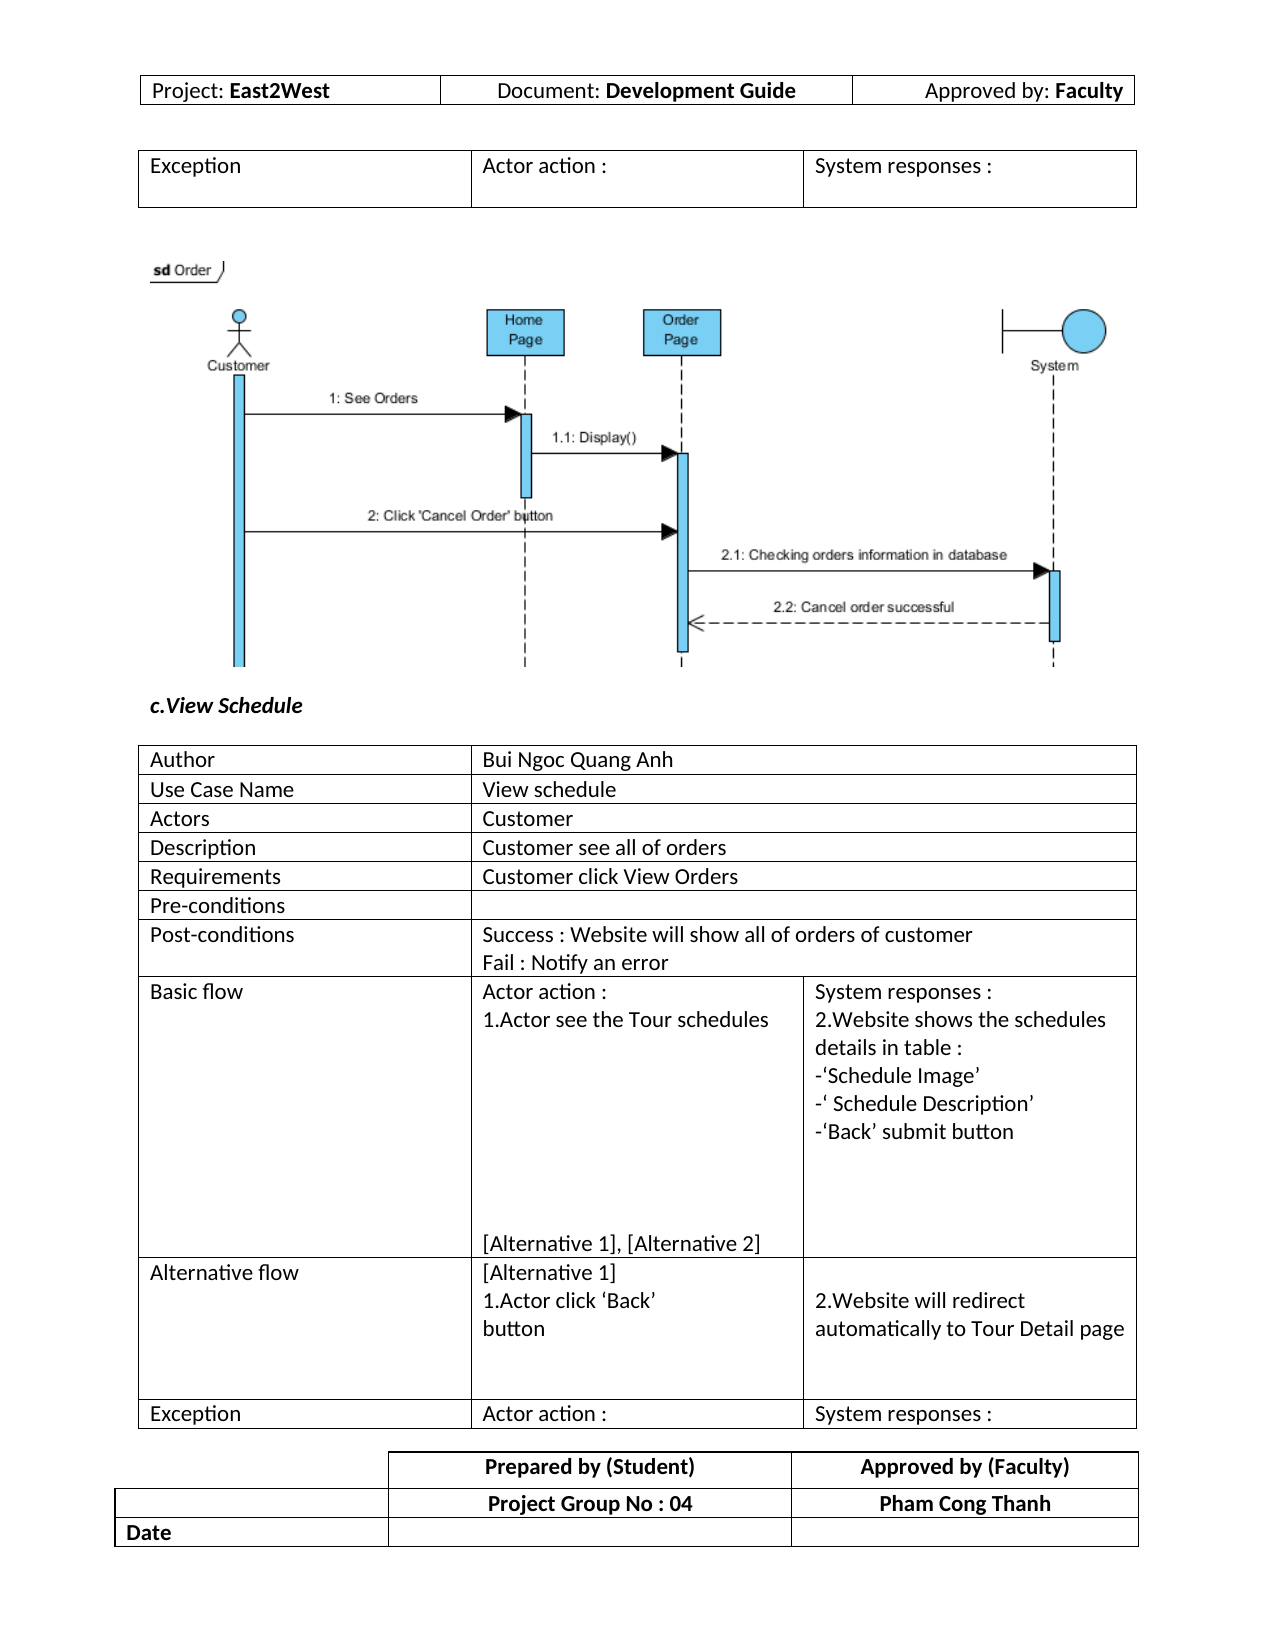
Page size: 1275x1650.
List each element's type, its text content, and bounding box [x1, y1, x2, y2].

table_cell Use Case Name [139, 775, 471, 803]
table_cell Customer click View Orders [472, 862, 1136, 890]
table_cell [Alternative 1] 1.Actor click ‘Back’ button [472, 1258, 803, 1398]
table_cell System responses : [804, 151, 1136, 207]
table_cell Actor action : [472, 1400, 803, 1427]
table_cell Exception [139, 1400, 471, 1427]
table_header Author [139, 746, 471, 774]
table_cell Success : Website will show all of orders of customer Fail : Notify an error [472, 920, 1136, 976]
table_cell Requirements [139, 862, 471, 890]
table_cell Actor action : 1.Actor see the Tour schedules [Alternative 1], [Alternative 2] [472, 977, 803, 1257]
table_cell Actor action : [472, 151, 803, 207]
table_cell View schedule [472, 775, 1136, 803]
table_cell Customer [472, 804, 1136, 832]
text c.View Schedule [150, 692, 1125, 719]
table_header Bui Ngoc Quang Anh [472, 746, 1136, 774]
table_cell Pre-conditions [139, 891, 471, 919]
picture [150, 261, 1125, 667]
table_cell Actors [139, 804, 471, 832]
table_cell 2.Website will redirect automatically to Tour Detail page [804, 1258, 1136, 1398]
table_cell [472, 891, 1136, 919]
table_cell Alternative flow [139, 1258, 471, 1398]
table_cell Description [139, 833, 471, 861]
table_cell System responses : 2.Website shows the schedules details in table : -‘Schedule Image’ -‘ Schedule Description’ -‘Back’ submit button [804, 977, 1136, 1257]
table_cell Customer see all of orders [472, 833, 1136, 861]
table_cell Post-conditions [139, 920, 471, 976]
table_cell Exception [139, 151, 471, 207]
table_cell Basic flow [139, 977, 471, 1257]
table_cell System responses : [804, 1400, 1136, 1427]
